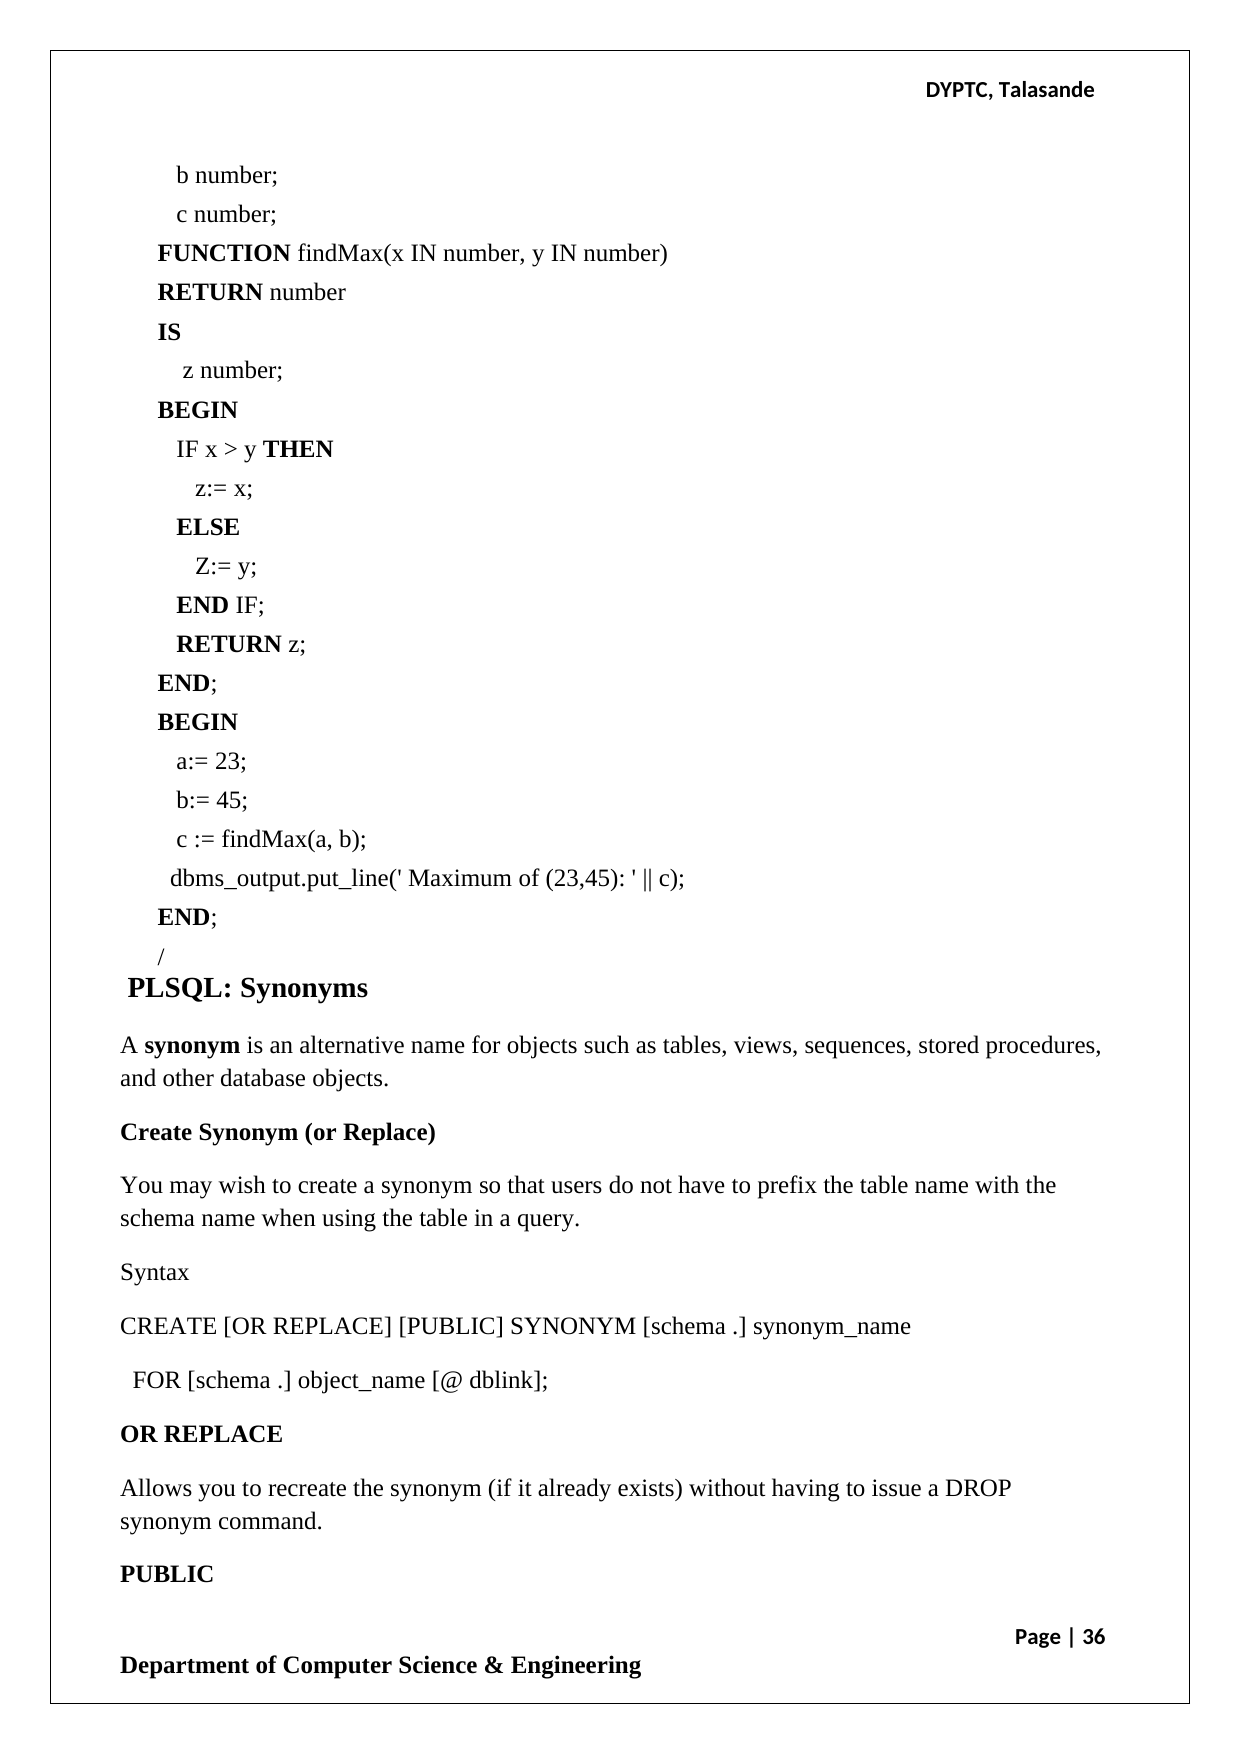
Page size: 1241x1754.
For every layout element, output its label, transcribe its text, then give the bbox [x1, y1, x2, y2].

text BEGIN [157, 384, 1105, 423]
text END; [157, 658, 1105, 697]
text / [157, 931, 1105, 970]
text FUNCTION findMax(x IN number, y IN number) [157, 228, 1105, 267]
text Create Synonym (or Replace) [120, 1117, 1105, 1145]
text b:= 45; [157, 775, 1105, 814]
text z:= x; [157, 462, 1105, 502]
text FOR [schema .] object_name [@ dblink]; [120, 1365, 1105, 1394]
text RETURN z; [157, 619, 1105, 658]
text IF x > y THEN [157, 423, 1105, 462]
text a:= 23; [157, 736, 1105, 775]
text c := findMax(a, b); [157, 814, 1105, 853]
text Syntax [120, 1257, 1105, 1286]
text Allows you to recreate the synonym (if it already exists) without having to issue a DROP synonym command. [120, 1473, 1105, 1534]
text b number; [157, 150, 1105, 189]
text c number; [157, 189, 1105, 228]
text END IF; [157, 580, 1105, 619]
text PUBLIC [120, 1559, 1105, 1588]
text END; [157, 892, 1105, 931]
text ELSE [157, 502, 1105, 541]
text IS [157, 306, 1105, 345]
text PLSQL: Synonyms [120, 970, 1105, 1004]
text dbms_output.put_line(' Maximum of (23,45): ' || c); [157, 853, 1105, 892]
text You may wish to create a synonym so that users do not have to prefix the table name with the schema name when using the table in a query. [120, 1170, 1105, 1232]
text Z:= y; [157, 541, 1105, 580]
text BEGIN [157, 697, 1105, 736]
text OR REPLACE [120, 1419, 1105, 1448]
text RETURN number [157, 267, 1105, 306]
text z number; [157, 345, 1105, 384]
text A synonym is an alternative name for objects such as tables, views, sequences, stored procedures, and other database objects. [120, 1030, 1105, 1091]
text CREATE [OR REPLACE] [PUBLIC] SYNONYM [schema .] synonym_name [120, 1311, 1105, 1340]
